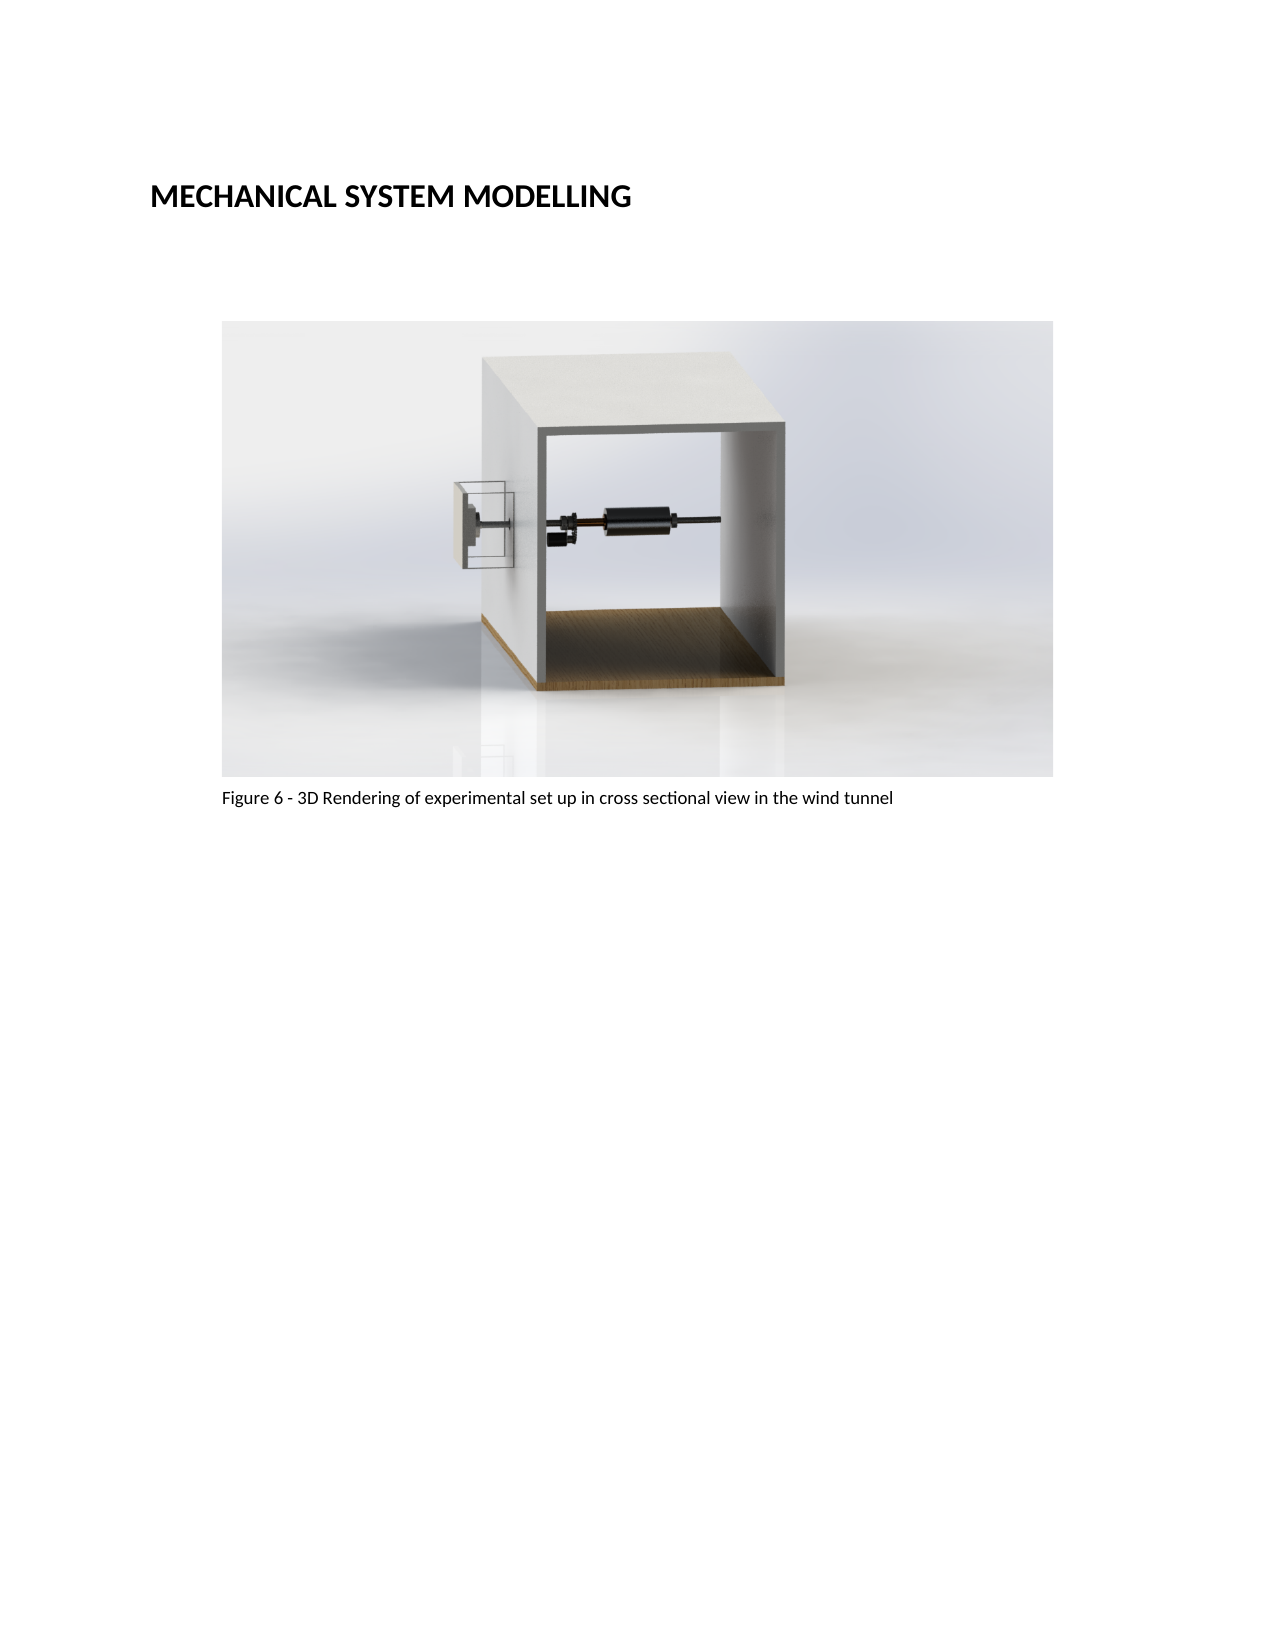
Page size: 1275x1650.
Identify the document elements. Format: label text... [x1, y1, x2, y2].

subtitle MECHANICAL SYSTEM MODELLING [150, 175, 1125, 216]
picture [221, 321, 1054, 777]
